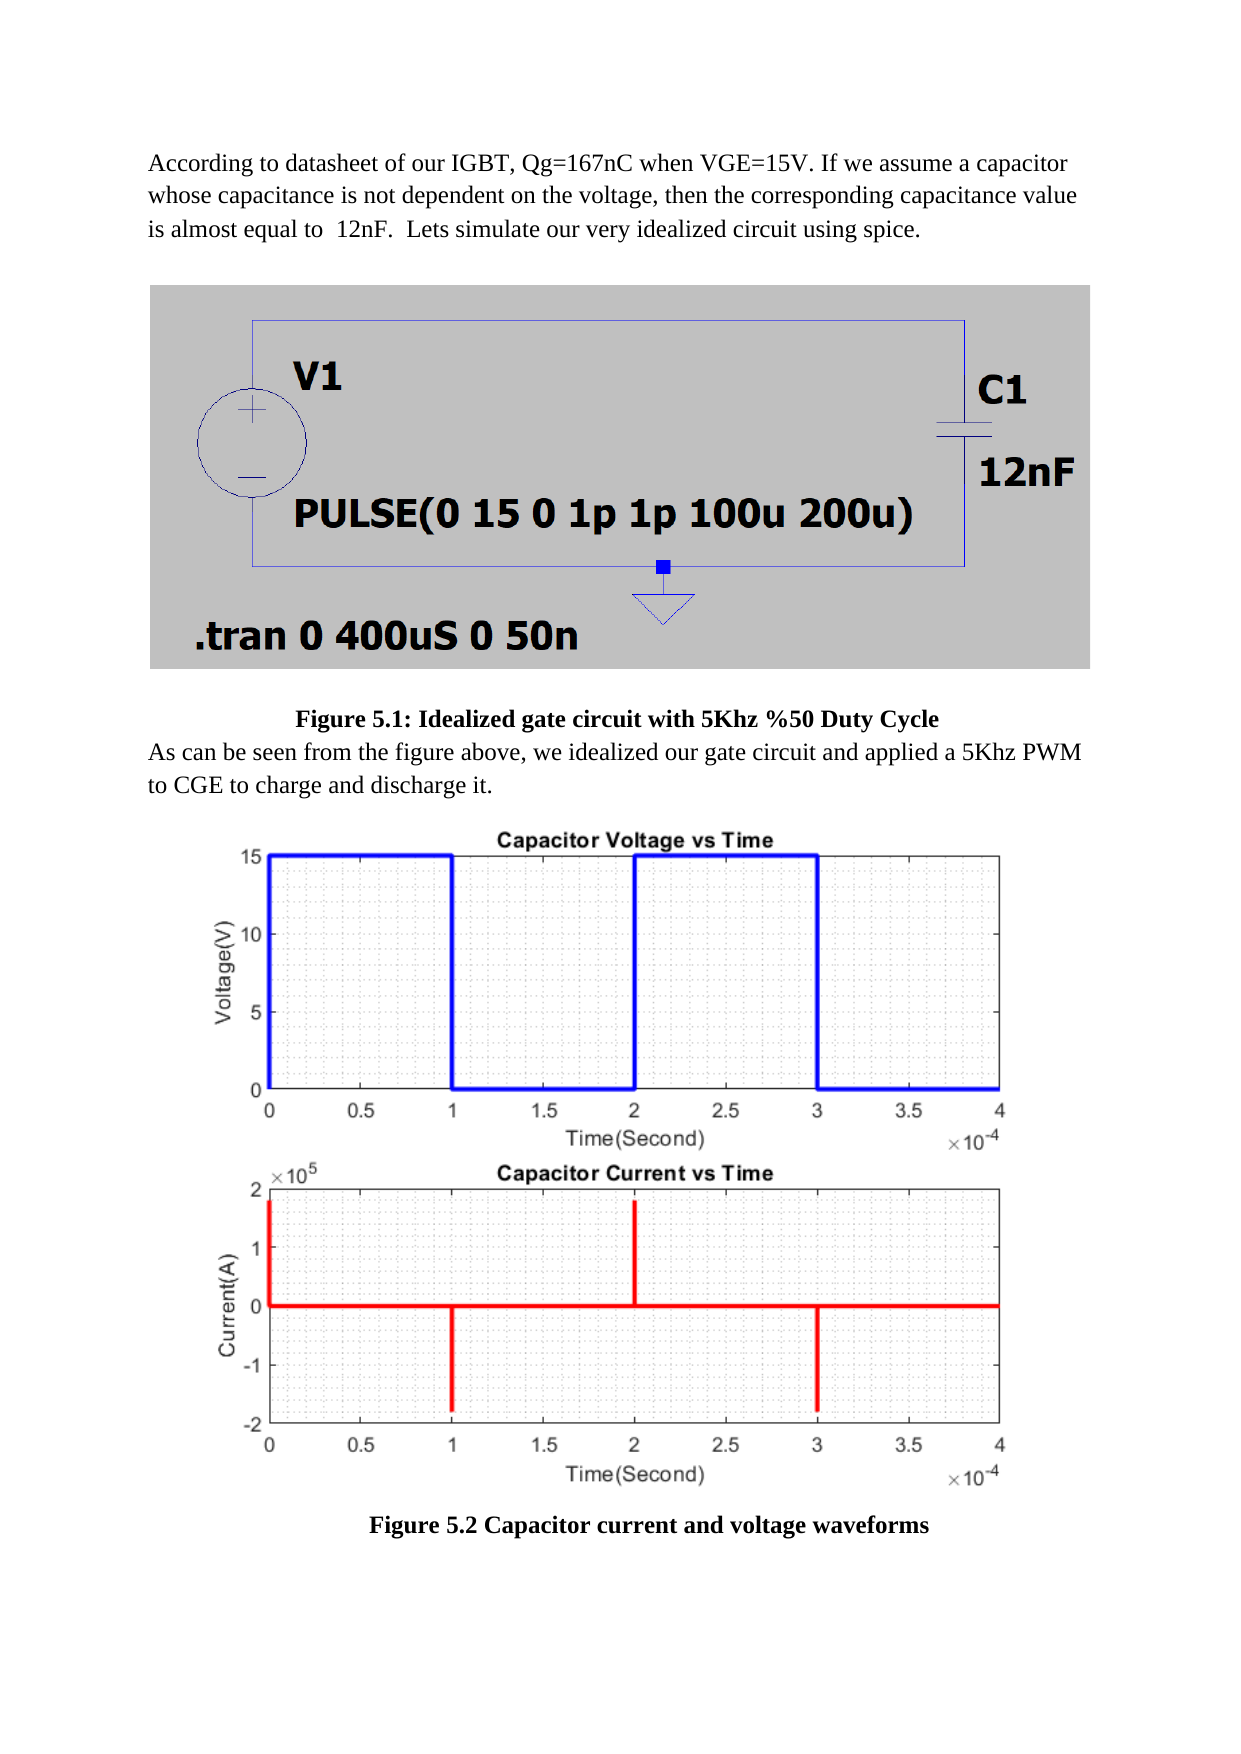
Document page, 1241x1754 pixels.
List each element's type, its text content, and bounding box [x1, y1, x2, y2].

picture [147, 802, 1089, 1507]
picture [150, 285, 1091, 669]
text Figure 5.1: Idealized gate circuit with 5Khz %50 Duty Cycle As can be seen from the figure above, we idealized our gate circuit and applied a 5Khz PWM to CGE to charge and discharge it. [148, 673, 1093, 798]
text According to datasheet of our IGBT, Qg=167nC when VGE=15V. If we assume a capacitor whose capacitance is not dependent on the voltage, then the corresponding capacitance value is almost equal to 12nF. Lets simulate our very idealized circuit using spice. [148, 148, 1093, 242]
